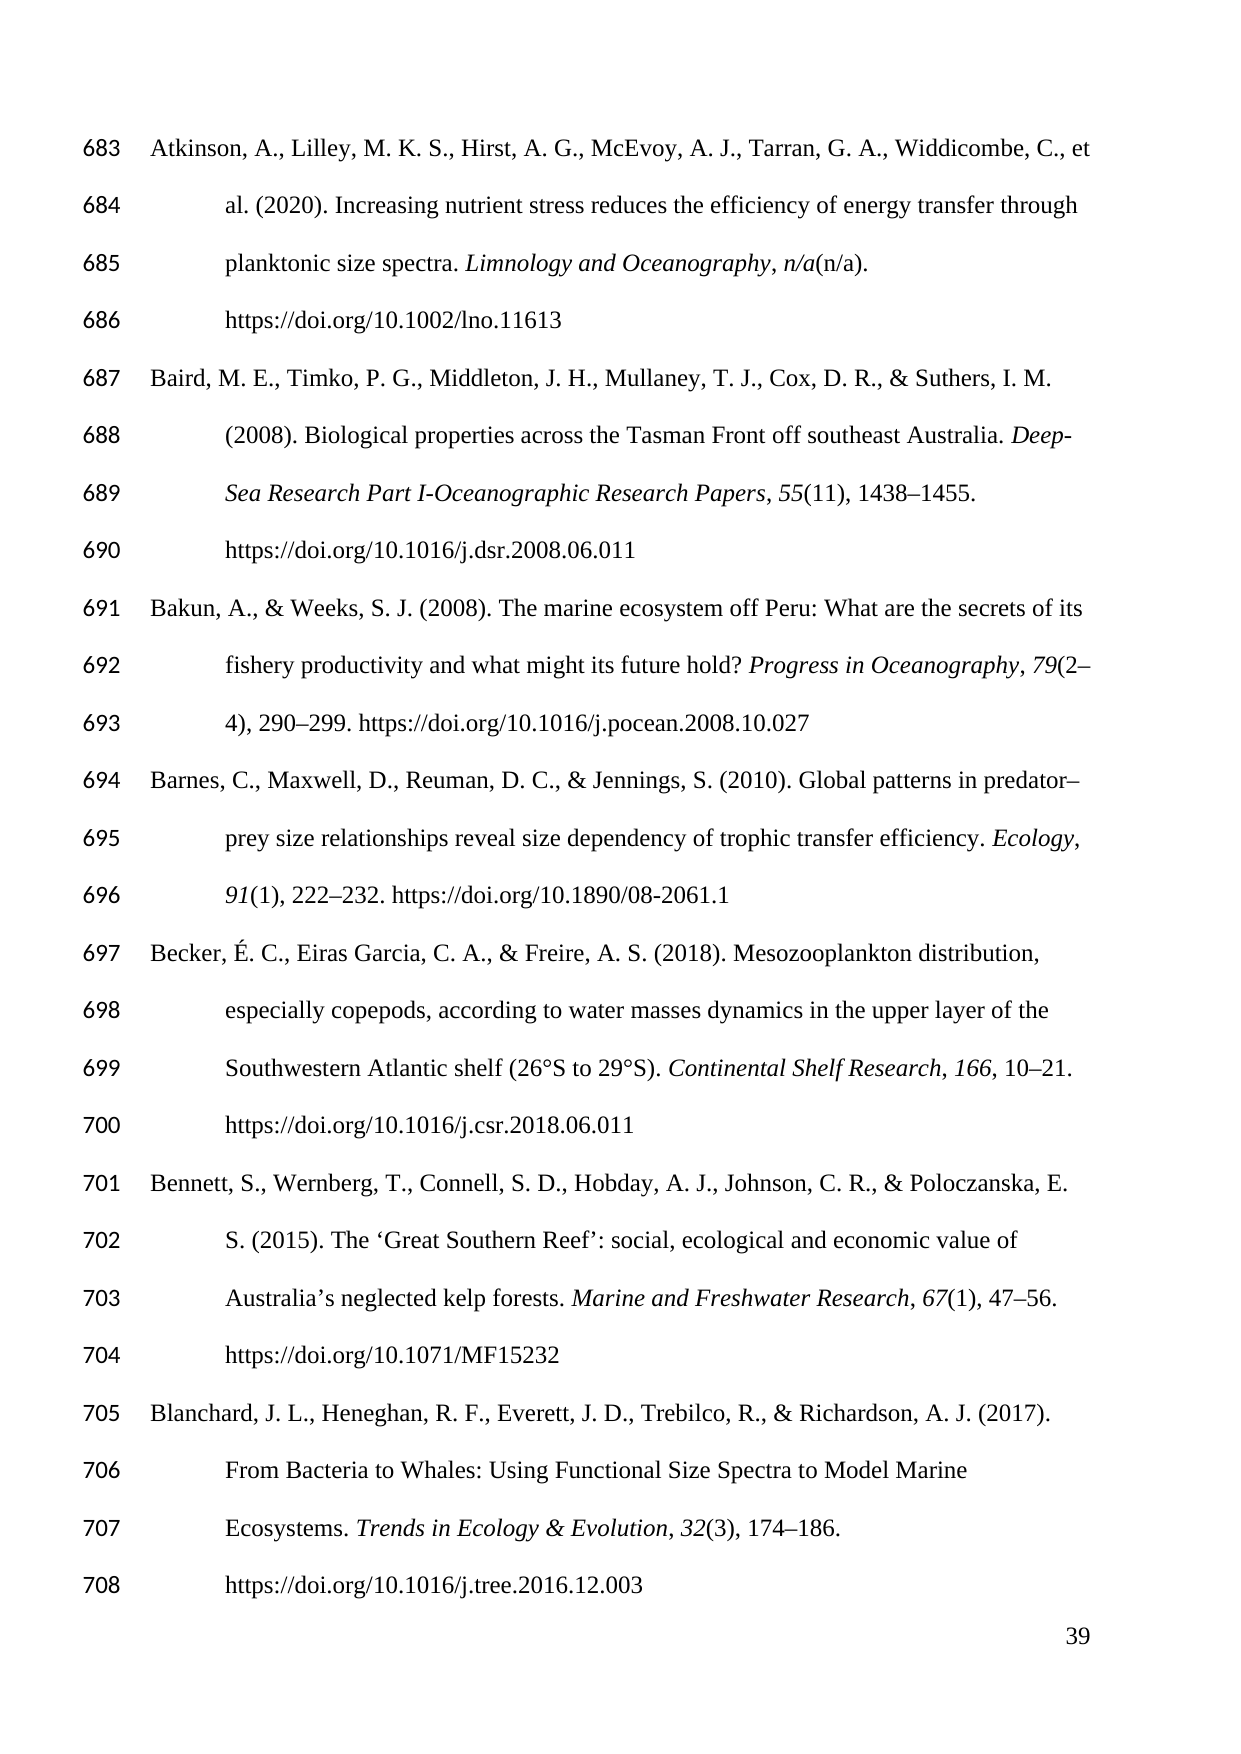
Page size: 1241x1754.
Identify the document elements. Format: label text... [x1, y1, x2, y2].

text Bakun, A., & Weeks, S. J. (2008). The marine ecosystem off Peru: What are the secrets of its fishery productivity and what might its future hold? Progress in Oceanography, 79(2–4), 290–299. https://doi.org/10.1016/j.pocean.2008.10.027 [150, 593, 1090, 737]
text Bennett, S., Wernberg, T., Connell, S. D., Hobday, A. J., Johnson, C. R., & Poloczanska, E. S. (2015). The ‘Great Southern Reef’: social, ecological and economic value of Australia’s neglected kelp forests. Marine and Freshwater Research, 67(1), 47–56. https://doi.org/10.1071/MF15232 [150, 1168, 1090, 1369]
text Becker, É. C., Eiras Garcia, C. A., & Freire, A. S. (2018). Mesozooplankton distribution, especially copepods, according to water masses dynamics in the upper layer of the Southwestern Atlantic shelf (26°S to 29°S). Continental Shelf Research, 166, 10–21. https://doi.org/10.1016/j.csr.2018.06.011 [150, 938, 1090, 1139]
text Barnes, C., Maxwell, D., Reuman, D. C., & Jennings, S. (2010). Global patterns in predator–prey size relationships reveal size dependency of trophic transfer efficiency. Ecology, 91(1), 222–232. https://doi.org/10.1890/08-2061.1 [150, 765, 1090, 909]
text Baird, M. E., Timko, P. G., Middleton, J. H., Mullaney, T. J., Cox, D. R., & Suthers, I. M. (2008). Biological properties across the Tasman Front off southeast Australia. Deep-Sea Research Part I-Oceanographic Research Papers, 55(11), 1438–1455. https://doi.org/10.1016/j.dsr.2008.06.011 [150, 363, 1090, 564]
text Blanchard, J. L., Heneghan, R. F., Everett, J. D., Trebilco, R., & Richardson, A. J. (2017). From Bacteria to Whales: Using Functional Size Spectra to Model Marine Ecosystems. Trends in Ecology & Evolution, 32(3), 174–186. https://doi.org/10.1016/j.tree.2016.12.003 [150, 1398, 1090, 1599]
text Atkinson, A., Lilley, M. K. S., Hirst, A. G., McEvoy, A. J., Tarran, G. A., Widdicombe, C., et al. (2020). Increasing nutrient stress reduces the efficiency of energy transfer through planktonic size spectra. Limnology and Oceanography, n/a(n/a). https://doi.org/10.1002/lno.11613 [150, 133, 1090, 334]
